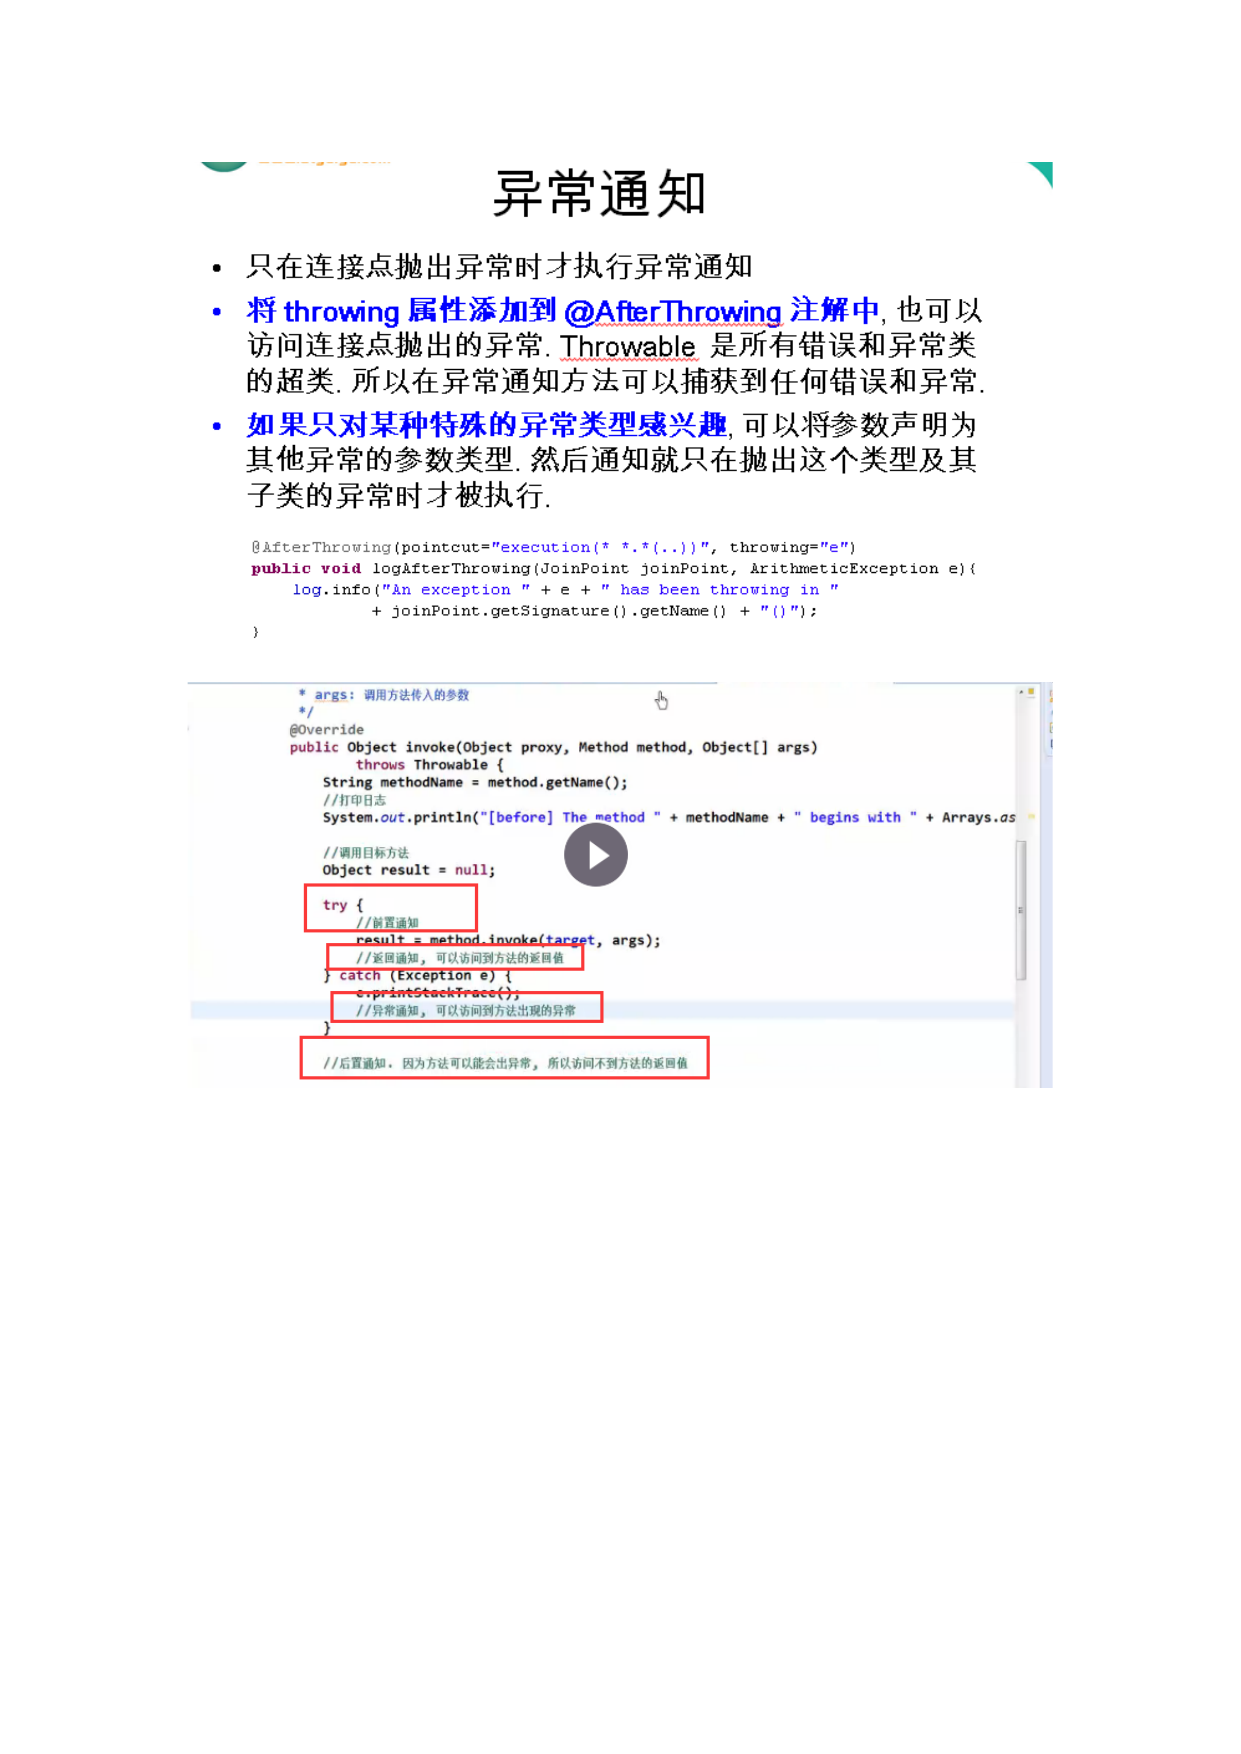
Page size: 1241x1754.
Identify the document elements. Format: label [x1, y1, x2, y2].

picture [187, 162, 1053, 653]
picture [187, 682, 1053, 1088]
